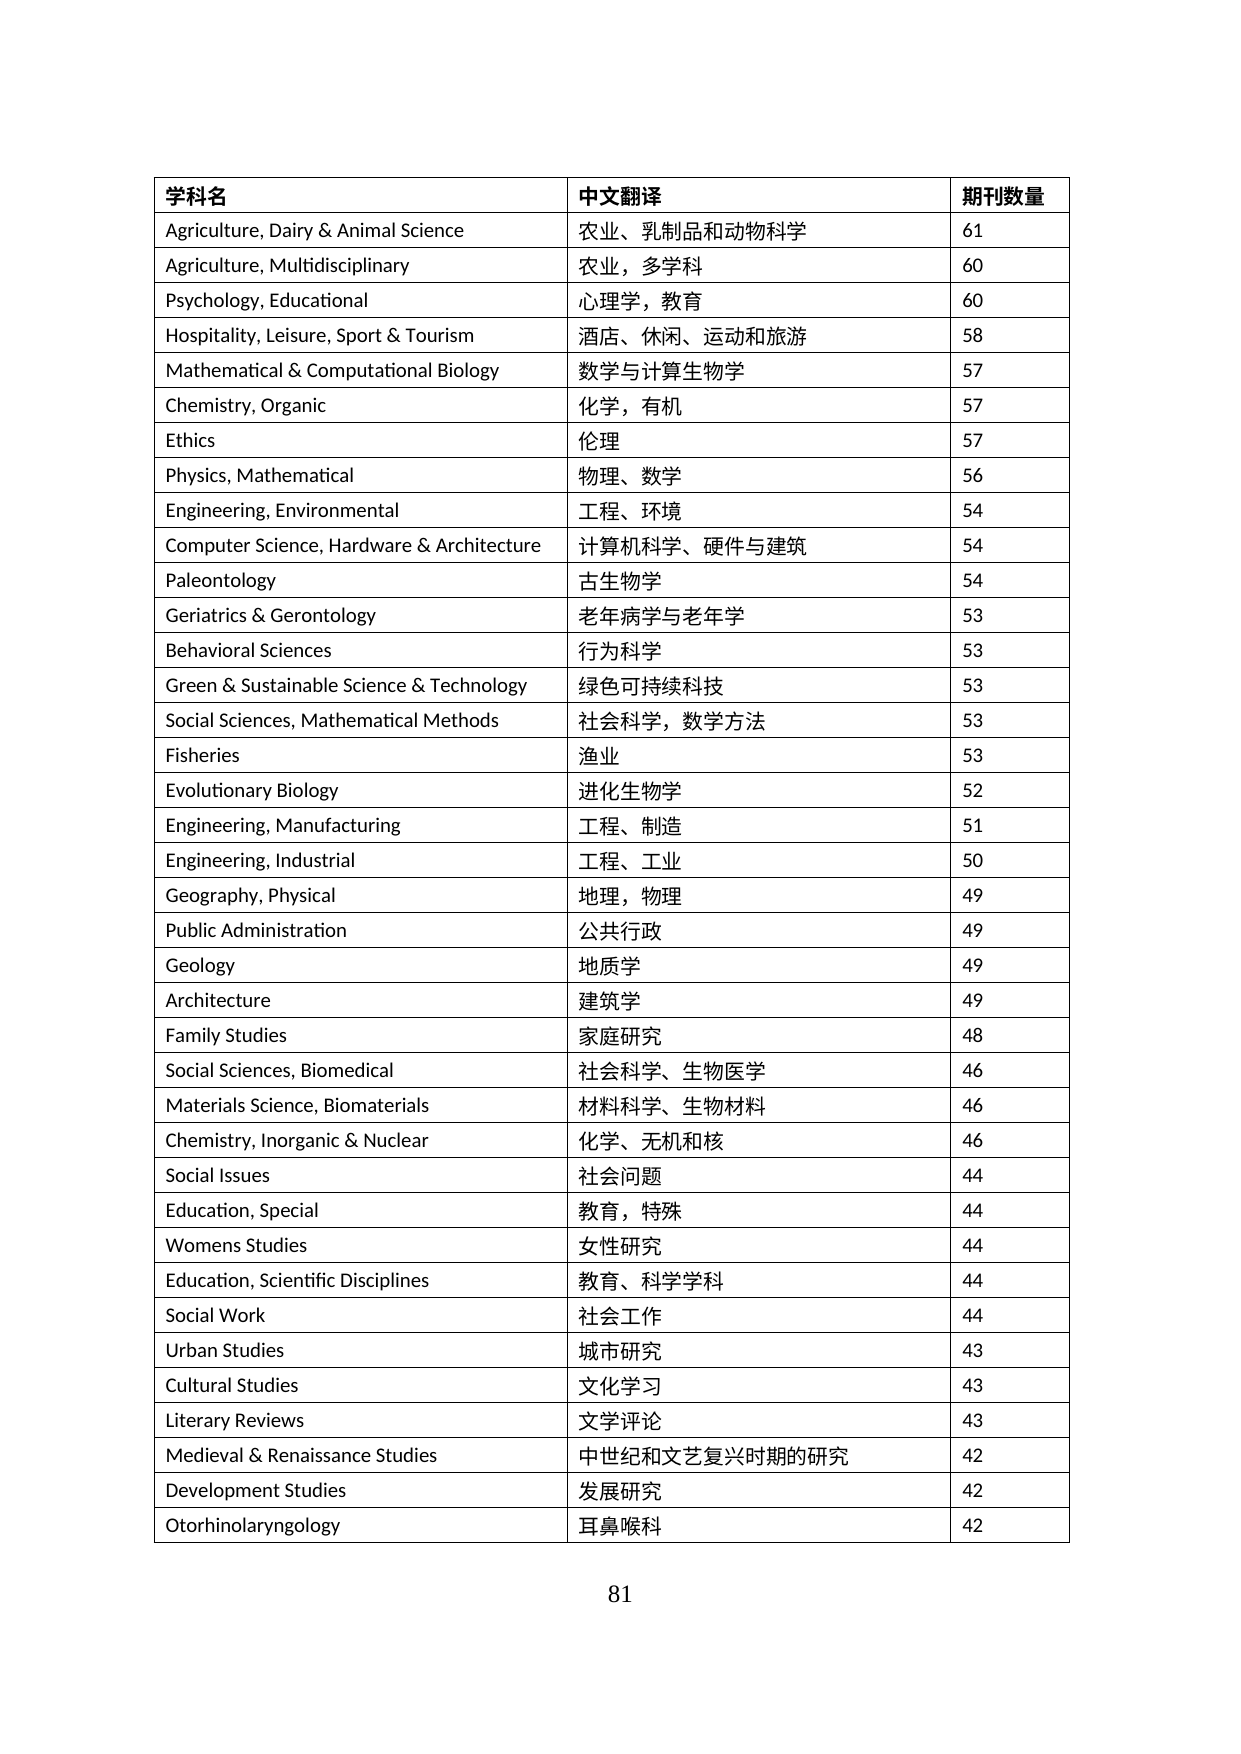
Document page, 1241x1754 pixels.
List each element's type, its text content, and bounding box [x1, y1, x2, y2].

table_cell 心理学，教育 [568, 283, 950, 317]
table_cell 材料科学、生物材料 [568, 1088, 950, 1122]
table_cell 43 [951, 1333, 1069, 1367]
table_cell 49 [951, 983, 1069, 1017]
table_cell Education, Scientific Disciplines [155, 1263, 567, 1297]
table_cell Cultural Studies [155, 1368, 567, 1402]
table_cell 地质学 [568, 948, 950, 982]
table_cell Geriatrics & Gerontology [155, 598, 567, 632]
table_cell 工程、工业 [568, 843, 950, 877]
table_cell Architecture [155, 983, 567, 1017]
table_cell 耳鼻喉科 [568, 1508, 950, 1542]
table_cell Agriculture, Multidisciplinary [155, 248, 567, 282]
table_cell 60 [951, 248, 1069, 282]
table_cell 58 [951, 318, 1069, 352]
table_cell Materials Science, Biomaterials [155, 1088, 567, 1122]
table_cell Geography, Physical [155, 878, 567, 912]
table_cell 社会科学，数学方法 [568, 703, 950, 737]
table_cell 44 [951, 1193, 1069, 1227]
table_cell 伦理 [568, 423, 950, 457]
table_cell 57 [951, 388, 1069, 422]
table_cell Medieval & Renaissance Studies [155, 1438, 567, 1472]
table_cell 酒店、休闲、运动和旅游 [568, 318, 950, 352]
table_cell 女性研究 [568, 1228, 950, 1262]
table_cell Paleontology [155, 563, 567, 597]
table_cell 52 [951, 773, 1069, 807]
table_cell 42 [951, 1473, 1069, 1507]
table_cell 工程、制造 [568, 808, 950, 842]
table_cell 61 [951, 213, 1069, 247]
table_header 学科名 [155, 178, 567, 212]
table_cell Development Studies [155, 1473, 567, 1507]
table_cell Green & Sustainable Science & Technology [155, 668, 567, 702]
table_cell 60 [951, 283, 1069, 317]
table_cell 社会科学、生物医学 [568, 1053, 950, 1087]
table_cell 社会问题 [568, 1158, 950, 1192]
table_cell Social Work [155, 1298, 567, 1332]
table_cell 古生物学 [568, 563, 950, 597]
table_cell 53 [951, 633, 1069, 667]
table_cell 53 [951, 668, 1069, 702]
table_cell 56 [951, 458, 1069, 492]
table_cell 57 [951, 423, 1069, 457]
table_cell 48 [951, 1018, 1069, 1052]
table_cell Psychology, Educational [155, 283, 567, 317]
table_cell Ethics [155, 423, 567, 457]
table_cell Womens Studies [155, 1228, 567, 1262]
table_cell 中世纪和文艺复兴时期的研究 [568, 1438, 950, 1472]
table_cell Evolutionary Biology [155, 773, 567, 807]
table_cell 城市研究 [568, 1333, 950, 1367]
table_cell 发展研究 [568, 1473, 950, 1507]
table_cell 46 [951, 1088, 1069, 1122]
table_cell 渔业 [568, 738, 950, 772]
table_header 中文翻译 [568, 178, 950, 212]
table_cell Urban Studies [155, 1333, 567, 1367]
table_cell 42 [951, 1508, 1069, 1542]
table_cell 49 [951, 913, 1069, 947]
table_cell 49 [951, 878, 1069, 912]
table_cell Engineering, Industrial [155, 843, 567, 877]
table_cell Chemistry, Inorganic & Nuclear [155, 1123, 567, 1157]
table_cell 工程、环境 [568, 493, 950, 527]
table_cell Family Studies [155, 1018, 567, 1052]
table_cell 文化学习 [568, 1368, 950, 1402]
table_cell 社会工作 [568, 1298, 950, 1332]
table_cell 行为科学 [568, 633, 950, 667]
table_cell Public Administration [155, 913, 567, 947]
table_cell Geology [155, 948, 567, 982]
table_cell 物理、数学 [568, 458, 950, 492]
table_cell 公共行政 [568, 913, 950, 947]
table_cell Agriculture, Dairy & Animal Science [155, 213, 567, 247]
table_cell 51 [951, 808, 1069, 842]
table_cell 计算机科学、硬件与建筑 [568, 528, 950, 562]
table_cell Social Sciences, Mathematical Methods [155, 703, 567, 737]
table_cell 家庭研究 [568, 1018, 950, 1052]
table_cell Computer Science, Hardware & Architecture [155, 528, 567, 562]
table_header 期刊数量 [951, 178, 1069, 212]
table_cell 文学评论 [568, 1403, 950, 1437]
table_cell 进化生物学 [568, 773, 950, 807]
table_cell 57 [951, 353, 1069, 387]
table_cell Mathematical & Computational Biology [155, 353, 567, 387]
table_cell 绿色可持续科技 [568, 668, 950, 702]
table_cell 46 [951, 1123, 1069, 1157]
table_cell 42 [951, 1438, 1069, 1472]
table_cell 地理，物理 [568, 878, 950, 912]
table_cell 43 [951, 1403, 1069, 1437]
table_cell 54 [951, 563, 1069, 597]
table_cell 数学与计算生物学 [568, 353, 950, 387]
table_cell 建筑学 [568, 983, 950, 1017]
table_cell 50 [951, 843, 1069, 877]
table_cell 44 [951, 1228, 1069, 1262]
table_cell 53 [951, 738, 1069, 772]
table_cell 54 [951, 528, 1069, 562]
table_cell 53 [951, 703, 1069, 737]
table_cell 49 [951, 948, 1069, 982]
table_cell Otorhinolaryngology [155, 1508, 567, 1542]
table_cell Behavioral Sciences [155, 633, 567, 667]
table_cell Chemistry, Organic [155, 388, 567, 422]
table_cell Fisheries [155, 738, 567, 772]
table_cell Hospitality, Leisure, Sport & Tourism [155, 318, 567, 352]
table_cell 教育，特殊 [568, 1193, 950, 1227]
table_cell Engineering, Environmental [155, 493, 567, 527]
table_cell 农业，多学科 [568, 248, 950, 282]
table_cell 43 [951, 1368, 1069, 1402]
table_cell Literary Reviews [155, 1403, 567, 1437]
table_cell 化学，有机 [568, 388, 950, 422]
table_cell 44 [951, 1298, 1069, 1332]
table_cell Social Issues [155, 1158, 567, 1192]
table_cell Engineering, Manufacturing [155, 808, 567, 842]
table_cell 教育、科学学科 [568, 1263, 950, 1297]
table_cell 老年病学与老年学 [568, 598, 950, 632]
table_cell 44 [951, 1263, 1069, 1297]
table_cell 农业、乳制品和动物科学 [568, 213, 950, 247]
table_cell Education, Special [155, 1193, 567, 1227]
table_cell 46 [951, 1053, 1069, 1087]
table_cell 53 [951, 598, 1069, 632]
table_cell 54 [951, 493, 1069, 527]
table_cell 44 [951, 1158, 1069, 1192]
table_cell 化学、无机和核 [568, 1123, 950, 1157]
table_cell Physics, Mathematical [155, 458, 567, 492]
table_cell Social Sciences, Biomedical [155, 1053, 567, 1087]
